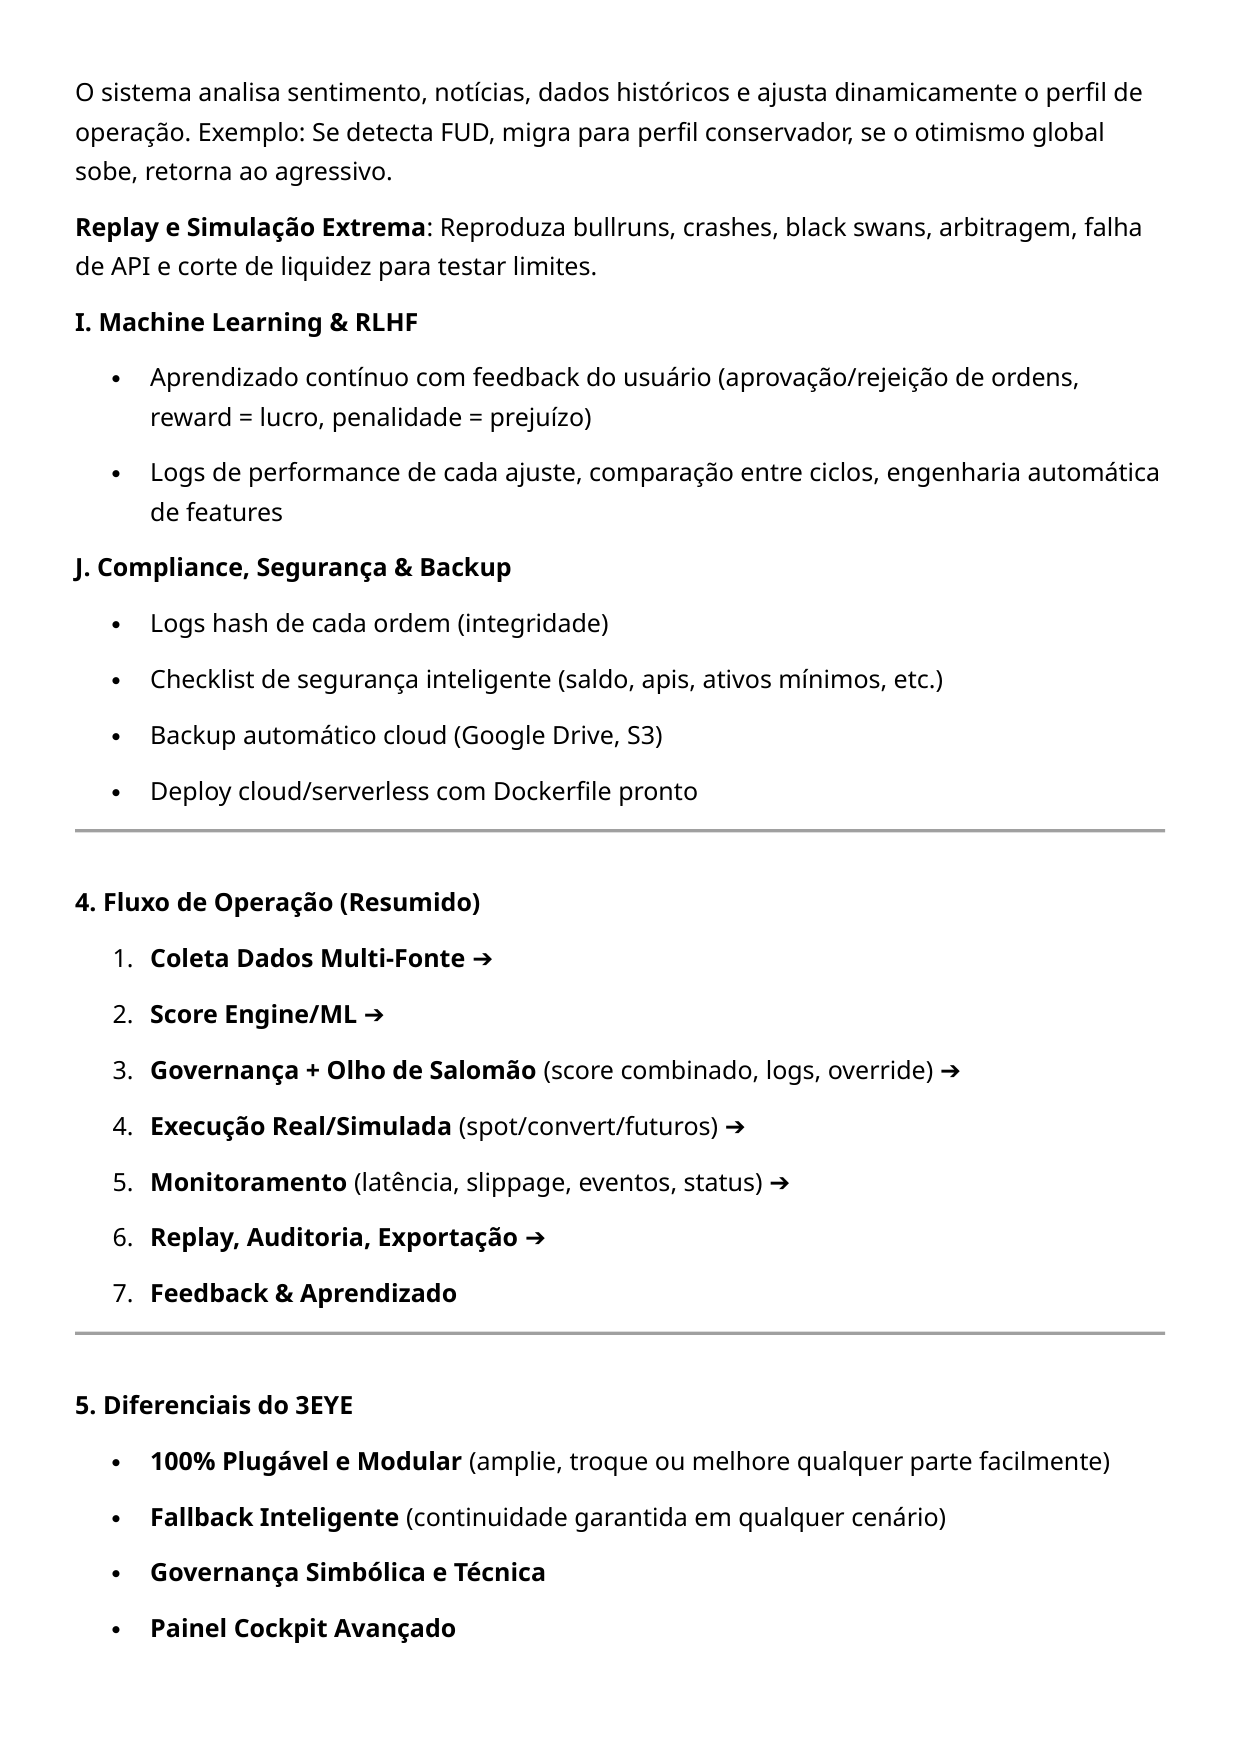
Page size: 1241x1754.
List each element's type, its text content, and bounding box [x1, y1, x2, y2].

list Logs hash de cada ordem (integridade) [112, 606, 1165, 640]
list Feedback & Aprendizado [112, 1276, 1165, 1310]
list Checklist de segurança inteligente (saldo, apis, ativos mínimos, etc.) [112, 662, 1165, 696]
text J. Compliance, Segurança & Backup [75, 550, 1165, 584]
list Logs de performance de cada ajuste, comparação entre ciclos, engenharia automática de features [112, 455, 1165, 528]
list Execução Real/Simulada (spot/convert/futuros) ➔ [112, 1108, 1165, 1142]
list Fallback Inteligente (continuidade garantida em qualquer cenário) [112, 1499, 1165, 1533]
list Score Engine/ML ➔ [112, 997, 1165, 1031]
text Replay e Simulação Extrema: Reproduza bullruns, crashes, black swans, arbitragem, falha de API e corte de liquidez para testar limites. [75, 209, 1165, 282]
text 4. Fluxo de Operação (Resumido) [75, 885, 1165, 919]
text I. Machine Learning & RLHF [75, 304, 1165, 338]
list Backup automático cloud (Google Drive, S3) [112, 717, 1165, 752]
list Governança + Olho de Salomão (score combinado, logs, override) ➔ [112, 1052, 1165, 1087]
list Deploy cloud/serverless com Dockerfile pronto [112, 773, 1165, 807]
list Governança Simbólica e Técnica [112, 1555, 1165, 1589]
text O sistema analisa sentimento, notícias, dados históricos e ajusta dinamicamente o perfil de operação. Exemplo: Se detecta FUD, migra para perfil conservador, se o otimismo global sobe, retorna ao agressivo. [75, 75, 1165, 187]
text 5. Diferenciais do 3EYE [75, 1387, 1165, 1422]
list Coleta Dados Multi-Fonte ➔ [112, 941, 1165, 975]
list Aprendizado contínuo com feedback do usuário (aprovação/rejeição de ordens, reward = lucro, penalidade = prejuízo) [112, 360, 1165, 433]
list Painel Cockpit Avançado [112, 1611, 1165, 1645]
list Replay, Auditoria, Exportação ➔ [112, 1220, 1165, 1254]
list 100% Plugável e Modular (amplie, troque ou melhore qualquer parte facilmente) [112, 1443, 1165, 1477]
list Monitoramento (latência, slippage, eventos, status) ➔ [112, 1164, 1165, 1198]
